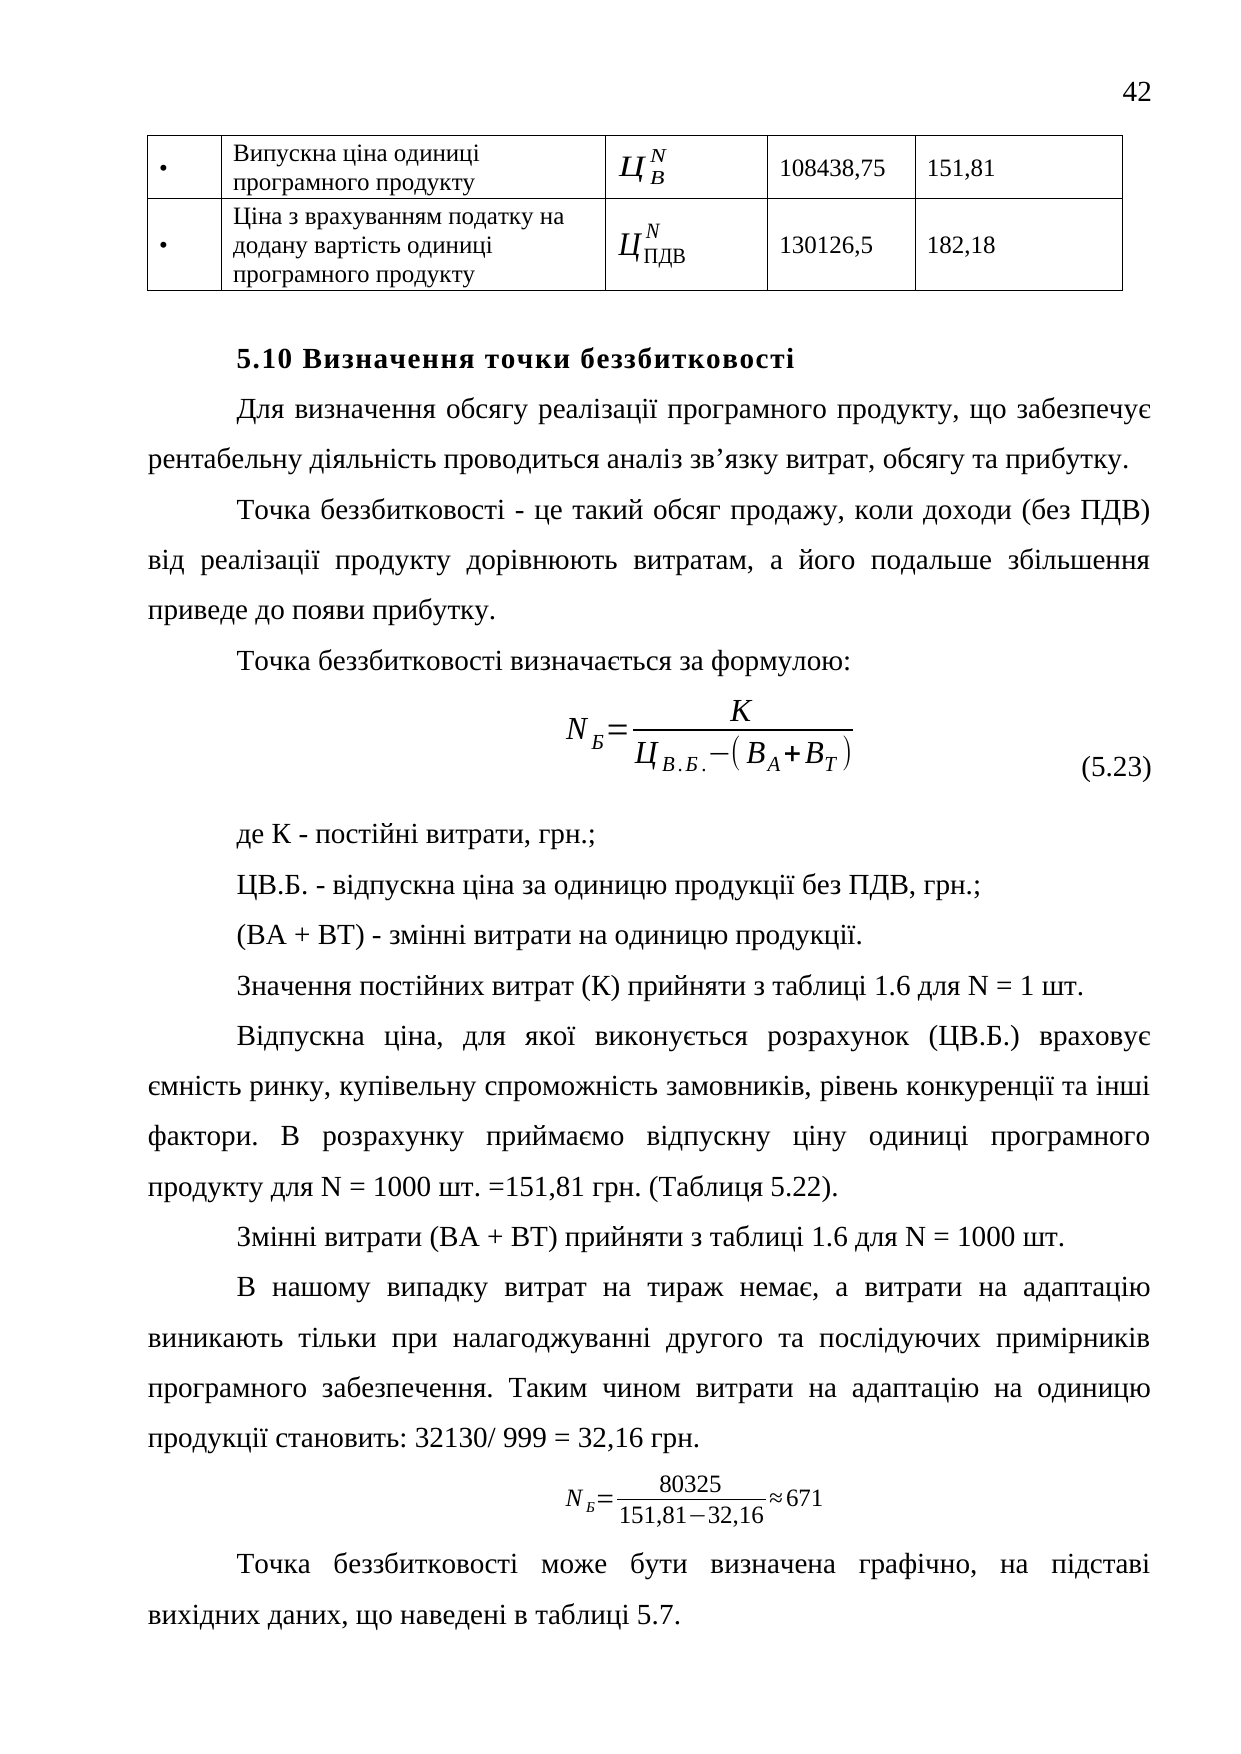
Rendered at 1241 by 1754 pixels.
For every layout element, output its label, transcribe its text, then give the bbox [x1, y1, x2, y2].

text (ВА + ВТ) - змінні витрати на одиницю продукції. [148, 917, 1152, 951]
text В нашому випадку витрат на тираж немає, а витрати на адаптацію виникають тільки при налагоджуванні другого та послідуючих примірників програмного забезпечення. Таким чином витрати на адаптацію на одиницю продукції становить: 32130/ 999 = 32,16 грн. [148, 1269, 1152, 1454]
table_cell 182,18 [916, 199, 1122, 289]
text Точка беззбитковості - це такий обсяг продажу, коли доходи (без ПДВ) від реалізації продукту дорівнюють витратам, а його подальше збільшення приведе до появи прибутку. [148, 492, 1152, 626]
table_cell • [148, 199, 221, 289]
table_cell Випускна ціна одиниці програмного продукту [222, 136, 605, 198]
table_cell 151,81 [916, 136, 1122, 198]
text ЦВ.Б. - відпускна ціна за одиницю продукції без ПДВ, грн.; [148, 867, 1152, 901]
text Точка беззбитковості визначається за формулою: [148, 643, 1152, 676]
table_cell 130126,5 [768, 199, 915, 289]
table_cell [606, 136, 767, 198]
text Для визначення обсягу реалізації програмного продукту, що забезпечує рентабельну діяльність проводиться аналіз зв’язку витрат, обсягу та прибутку. [148, 391, 1152, 475]
table_cell • [148, 136, 221, 198]
text Точка беззбитковості може бути визначена графічно, на підставі вихідних даних, що наведені в таблиці 5.7. [148, 1546, 1152, 1630]
table_cell 108438,75 [768, 136, 915, 198]
text Значення постійних витрат (К) прийняти з таблиці 1.6 для N = 1 шт. [148, 968, 1152, 1001]
text (5.23) [148, 693, 1152, 783]
table_cell Ціна з врахуванням податку на додану вартість одиниці програмного продукту [222, 199, 605, 289]
text де К - постійні витрати, грн.; [148, 817, 1152, 850]
text Змінні витрати (ВА + ВТ) прийняти з таблиці 1.6 для N = 1000 шт. [148, 1219, 1152, 1253]
table_cell [606, 199, 767, 289]
text Відпускна ціна, для якої виконується розрахунок (ЦВ.Б.) враховує ємність ринку, купівельну спроможність замовників, рівень конкуренції та інші фактори. В розрахунку приймаємо відпускну ціну одиниці програмного продукту для N = 1000 шт. =151,81 грн. (Таблиця 5.22). [148, 1018, 1152, 1202]
text Визначення точки беззбитковості [148, 341, 1152, 374]
